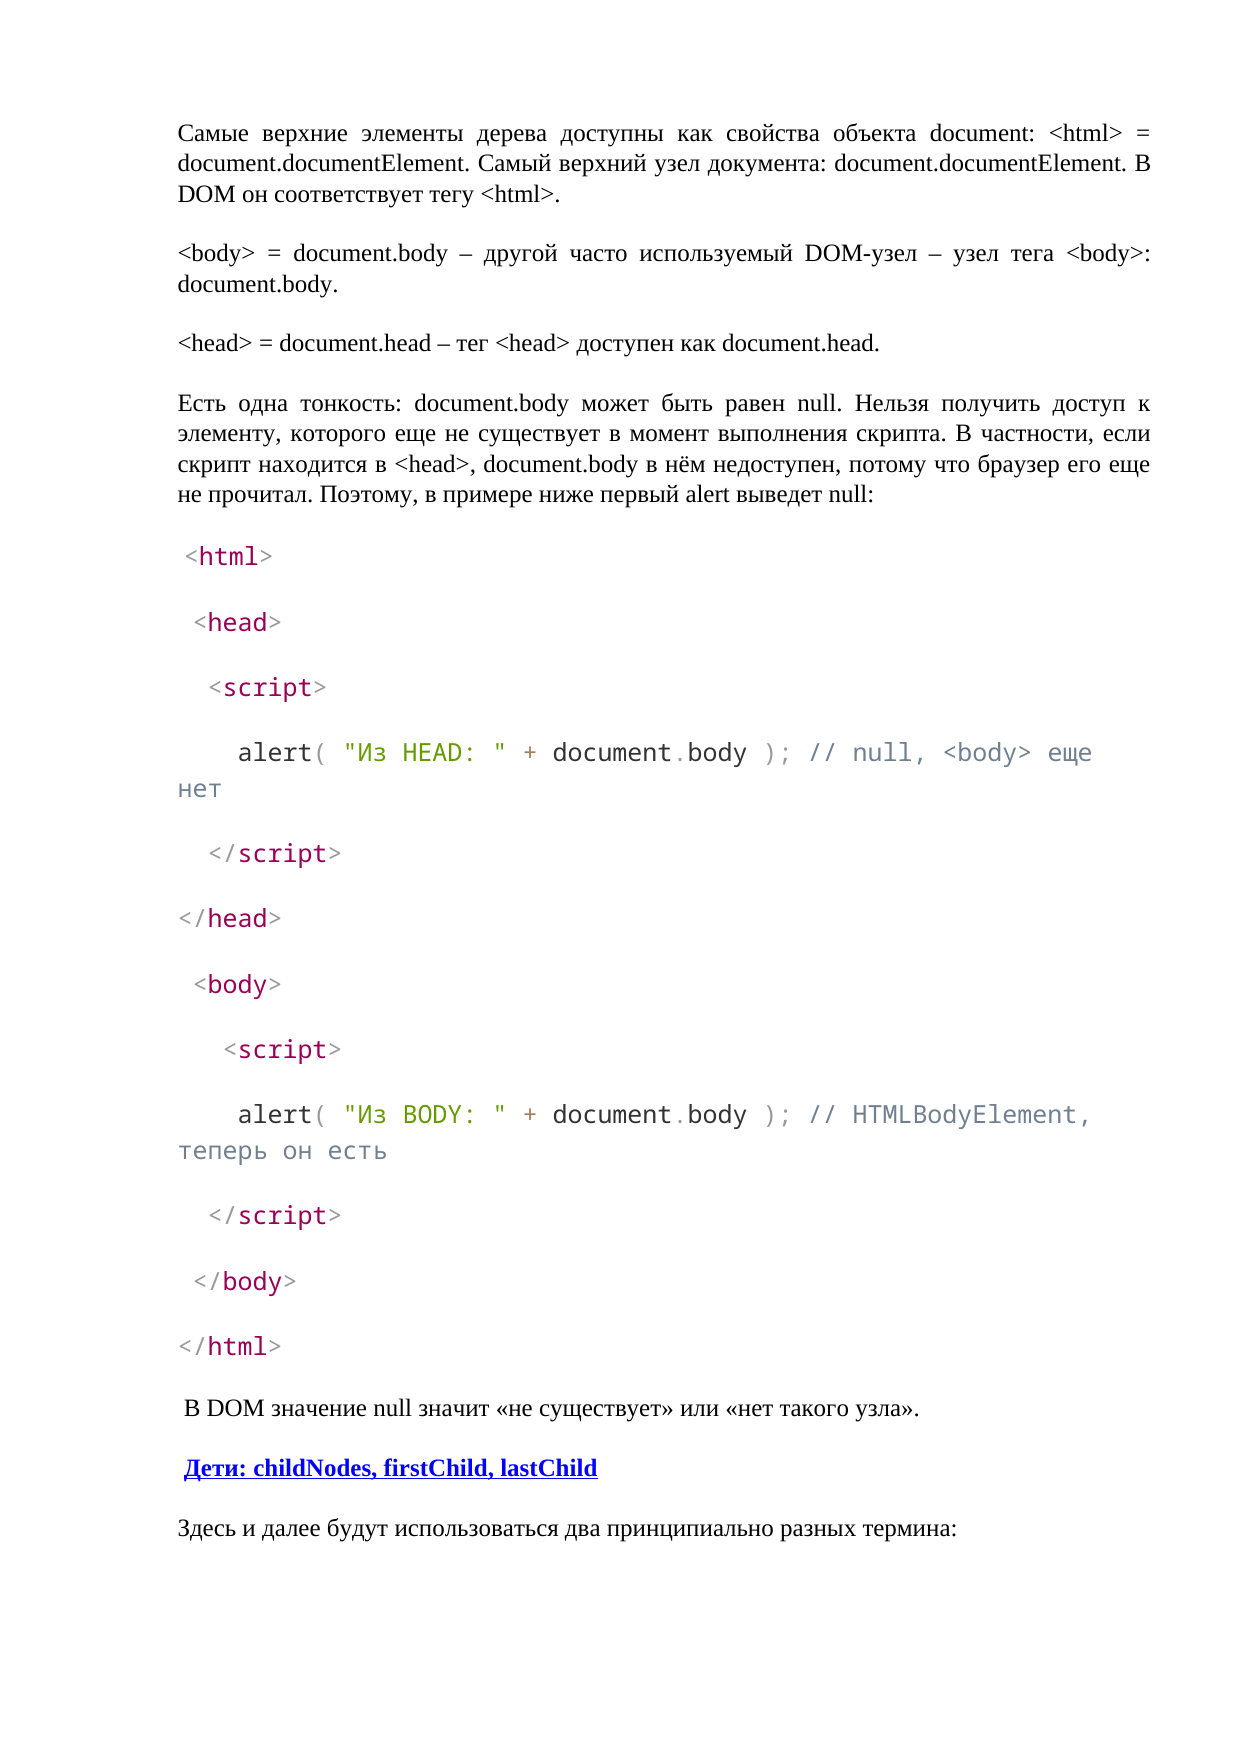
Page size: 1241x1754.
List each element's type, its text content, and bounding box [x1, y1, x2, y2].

text Есть одна тонкость: document.body может быть равен null. Нельзя получить доступ к элементу, которого еще не существует в момент выполнения скрипта. В частности, если скрипт находится в <head>, document.body в нём недоступен, потому что браузер его еще не прочитал. Поэтому, в примере ниже первый alert выведет null: [177, 388, 1152, 508]
text <body> = document.body – другой часто используемый DOM-узел – узел тега <body>: document.body. [177, 238, 1152, 298]
text </body> [177, 1263, 1152, 1297]
text </head> [177, 901, 1152, 935]
text <body> [177, 966, 1152, 1000]
text alert( "Из BODY: " + document.body ); // HTMLBodyElement, теперь он есть [177, 1097, 1152, 1167]
text Самые верхние элементы дерева доступны как свойства объекта document: <html> = document.documentElement. Самый верхний узел документа: document.documentElement. В DOM он соответствует тегу <html>. [177, 118, 1152, 208]
text alert( "Из HEAD: " + document.body ); // null, <body> еще нет [177, 734, 1152, 805]
text Дети: childNodes, firstChild, lastChild [177, 1453, 1152, 1482]
text В DOM значение null значит «не существует» или «нет такого узла». [177, 1393, 1152, 1422]
text </html> [177, 1328, 1152, 1362]
text Здесь и далее будут использоваться два принципиально разных термина: [177, 1513, 1152, 1541]
text </script> [177, 1198, 1152, 1232]
text </script> [177, 836, 1152, 870]
text <head> = document.head – тег <head> доступен как document.head. [177, 328, 1152, 357]
text <script> [177, 1031, 1152, 1066]
text <script> [177, 669, 1152, 703]
text <head> [177, 604, 1152, 638]
text <html> [177, 539, 1152, 573]
